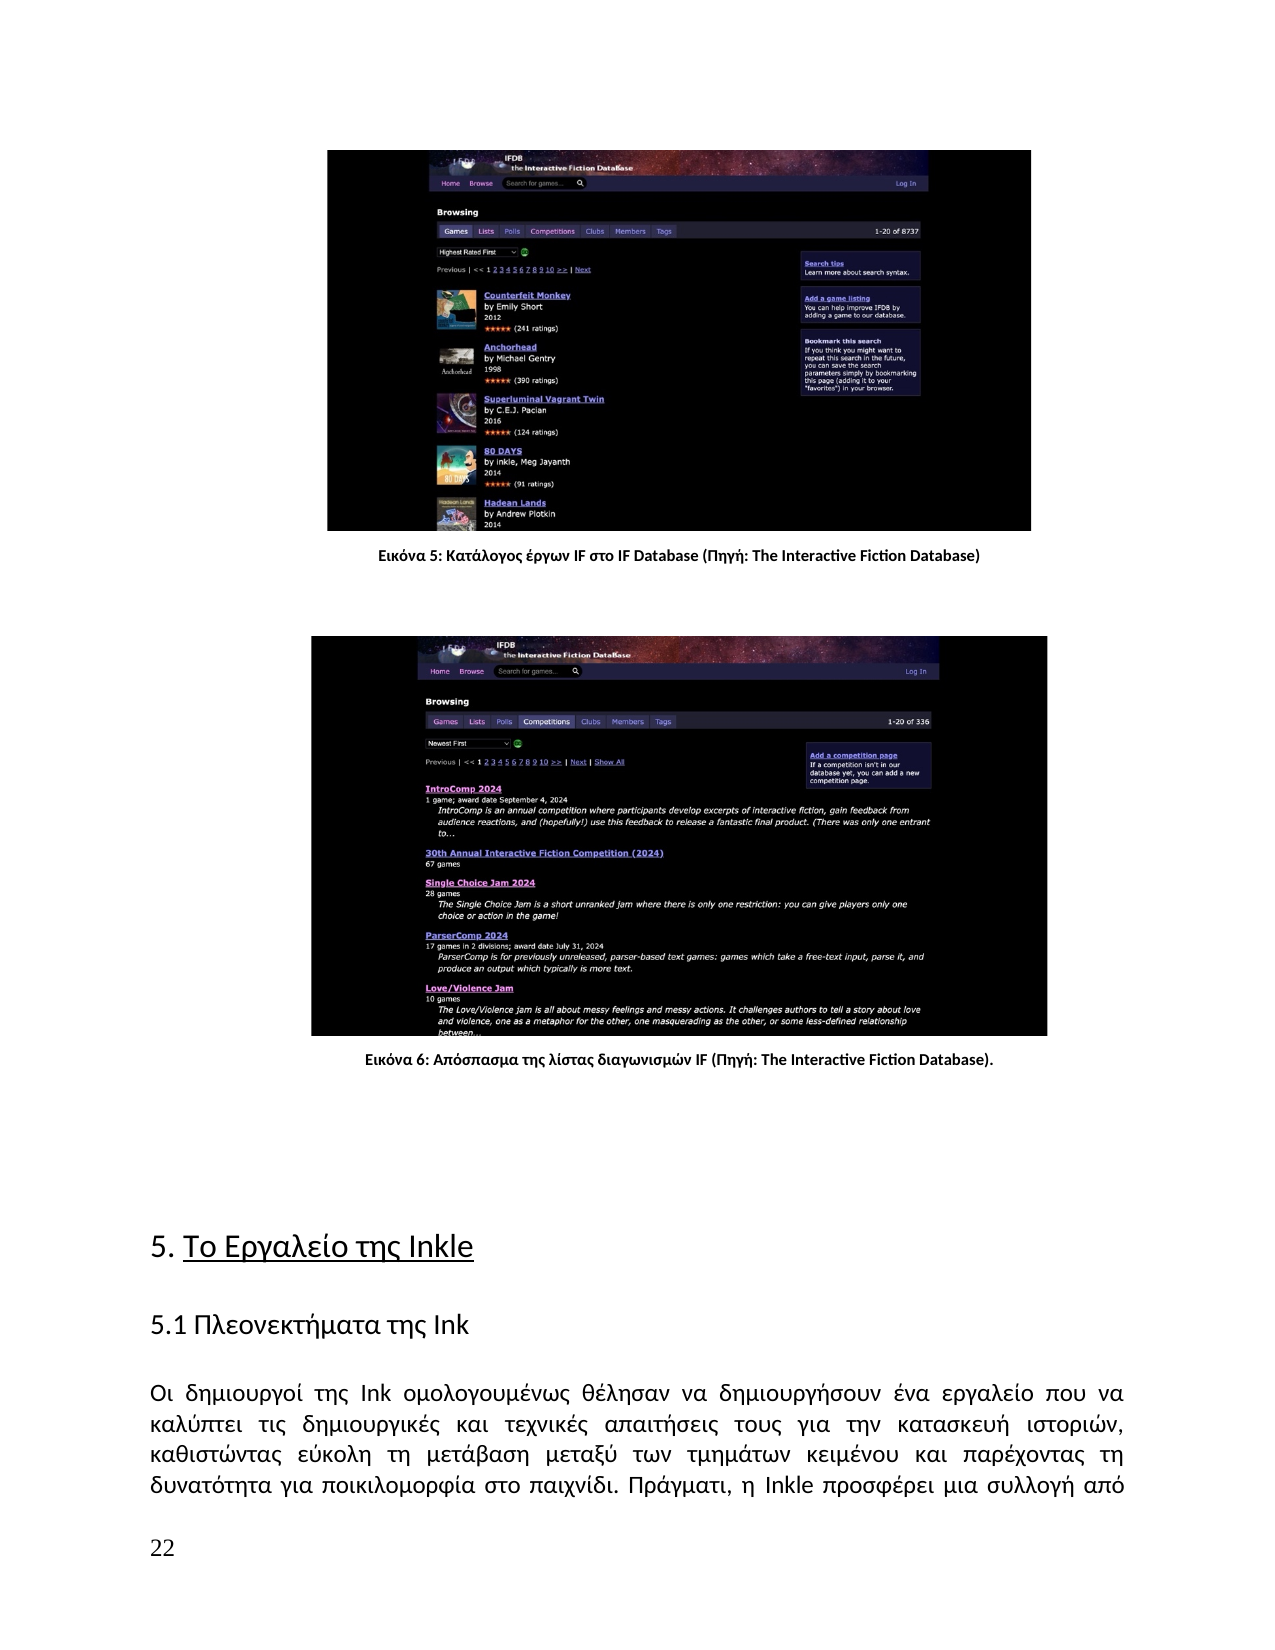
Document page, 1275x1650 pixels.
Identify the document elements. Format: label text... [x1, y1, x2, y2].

text 5. Το Εργαλείο της Inkle [150, 1225, 1125, 1266]
picture [327, 150, 1032, 531]
text 5.1 Πλεονεκτήματα της Ink [150, 1306, 1125, 1342]
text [150, 1378, 1125, 1500]
picture [311, 636, 1048, 1036]
